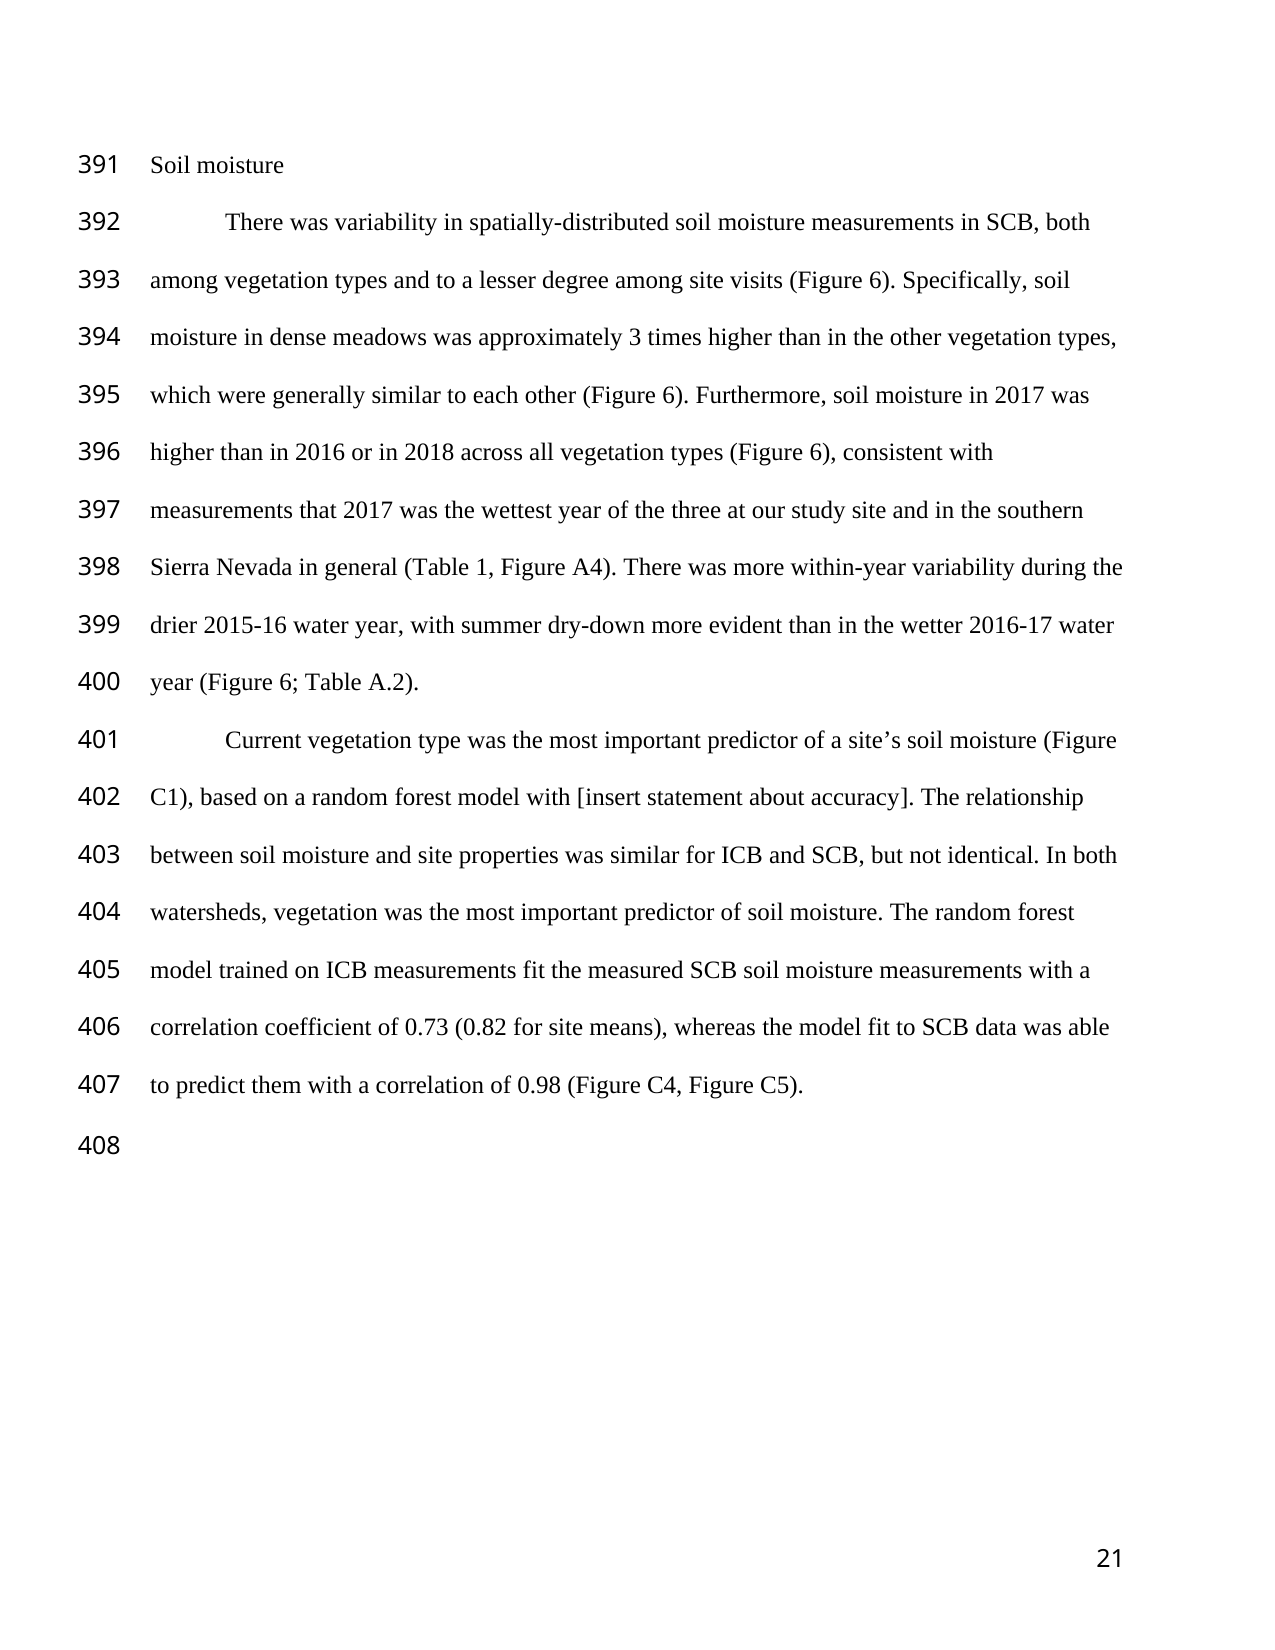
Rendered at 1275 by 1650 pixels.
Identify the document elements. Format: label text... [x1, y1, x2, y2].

text Current vegetation type was the most important predictor of a site’s soil moisture (Figure C1), based on a random forest model with [insert statement about accuracy]. The relationship between soil moisture and site properties was similar for ICB and SCB, but not identical. In both watersheds, vegetation was the most important predictor of soil moisture. The random forest model trained on ICB measurements fit the measured SCB soil moisture measurements with a correlation coefficient of 0.73 (0.82 for site means), whereas the model fit to SCB data was able to predict them with a correlation of 0.98 (Figure C4, Figure C5). [150, 725, 1125, 1099]
text There was variability in spatially-distributed soil moisture measurements in SCB, both among vegetation types and to a lesser degree among site visits (Figure 6). Specifically, soil moisture in dense meadows was approximately 3 times higher than in the other vegetation types, which were generally similar to each other (Figure 6). Furthermore, soil moisture in 2017 was higher than in 2016 or in 2018 across all vegetation types (Figure 6), consistent with measurements that 2017 was the wettest year of the three at our study site and in the southern Sierra Nevada in general (Table 1, Figure A4). There was more within-year variability during the drier 2015-16 water year, with summer dry-down more evident than in the wetter 2016-17 water year (Figure 6; Table A.2). [150, 207, 1125, 696]
text Soil moisture [150, 150, 1125, 179]
